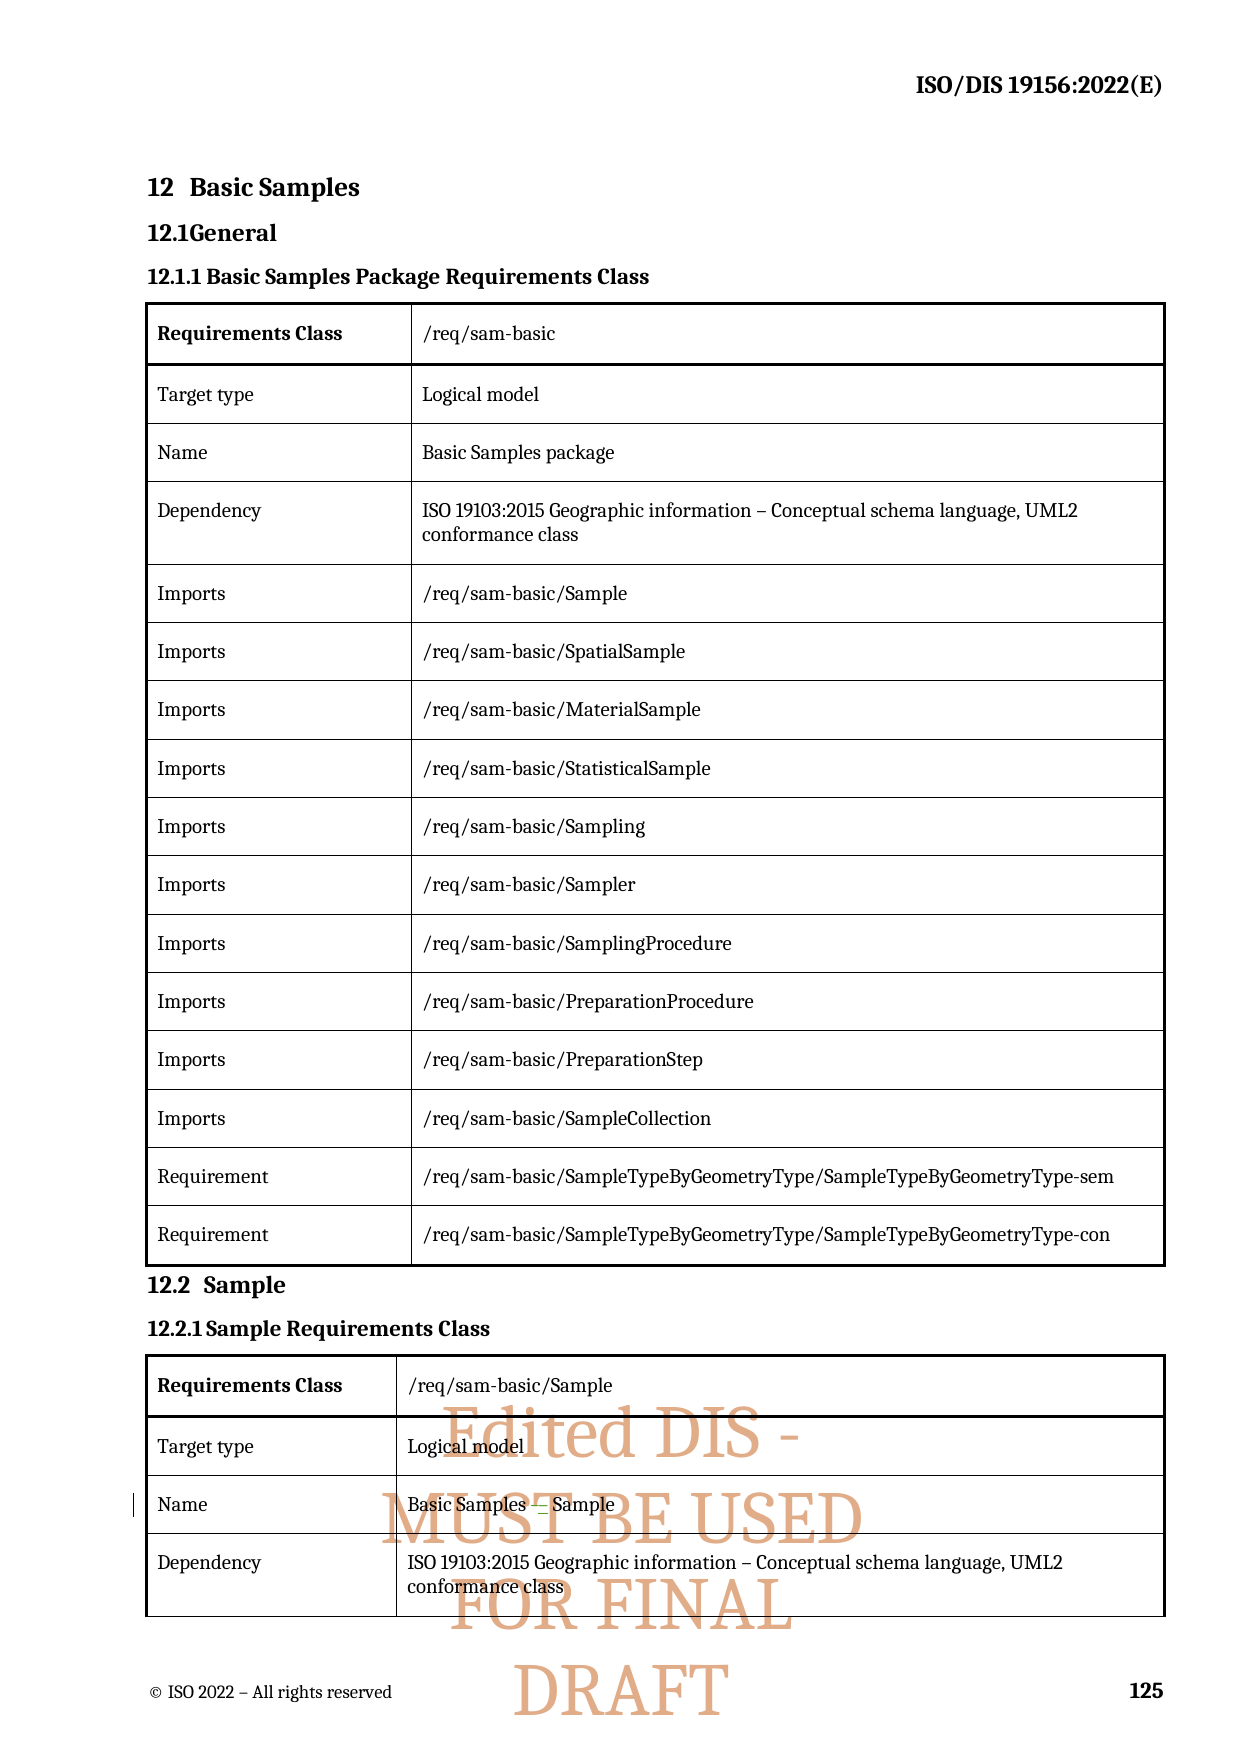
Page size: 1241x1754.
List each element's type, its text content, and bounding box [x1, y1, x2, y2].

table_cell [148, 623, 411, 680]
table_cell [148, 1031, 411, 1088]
subtitle Sample Requirements Class [148, 1318, 1163, 1342]
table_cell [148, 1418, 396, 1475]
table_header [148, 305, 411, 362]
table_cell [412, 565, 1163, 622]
subtitle General [148, 221, 1163, 247]
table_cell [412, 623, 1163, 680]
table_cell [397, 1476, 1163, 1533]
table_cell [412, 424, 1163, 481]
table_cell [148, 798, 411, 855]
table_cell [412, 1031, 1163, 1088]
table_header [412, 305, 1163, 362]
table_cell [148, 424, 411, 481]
subtitle Basic Samples Package Requirements Class [148, 266, 1163, 289]
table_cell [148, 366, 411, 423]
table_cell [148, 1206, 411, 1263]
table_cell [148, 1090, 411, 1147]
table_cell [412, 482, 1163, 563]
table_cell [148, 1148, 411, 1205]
subtitle Sample [148, 1273, 1163, 1299]
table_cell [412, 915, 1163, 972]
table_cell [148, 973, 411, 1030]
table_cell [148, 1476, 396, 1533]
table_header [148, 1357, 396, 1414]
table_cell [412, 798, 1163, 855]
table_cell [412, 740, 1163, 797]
subtitle Basic Samples [148, 174, 1163, 202]
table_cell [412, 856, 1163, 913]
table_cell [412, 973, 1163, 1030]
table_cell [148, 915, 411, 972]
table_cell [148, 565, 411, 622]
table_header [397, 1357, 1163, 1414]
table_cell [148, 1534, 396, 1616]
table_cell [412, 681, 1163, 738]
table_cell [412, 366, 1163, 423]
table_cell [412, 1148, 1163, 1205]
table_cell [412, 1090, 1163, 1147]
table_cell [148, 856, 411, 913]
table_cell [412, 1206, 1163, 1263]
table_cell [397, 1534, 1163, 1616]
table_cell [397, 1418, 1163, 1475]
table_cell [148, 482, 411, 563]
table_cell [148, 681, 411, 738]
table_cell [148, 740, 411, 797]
